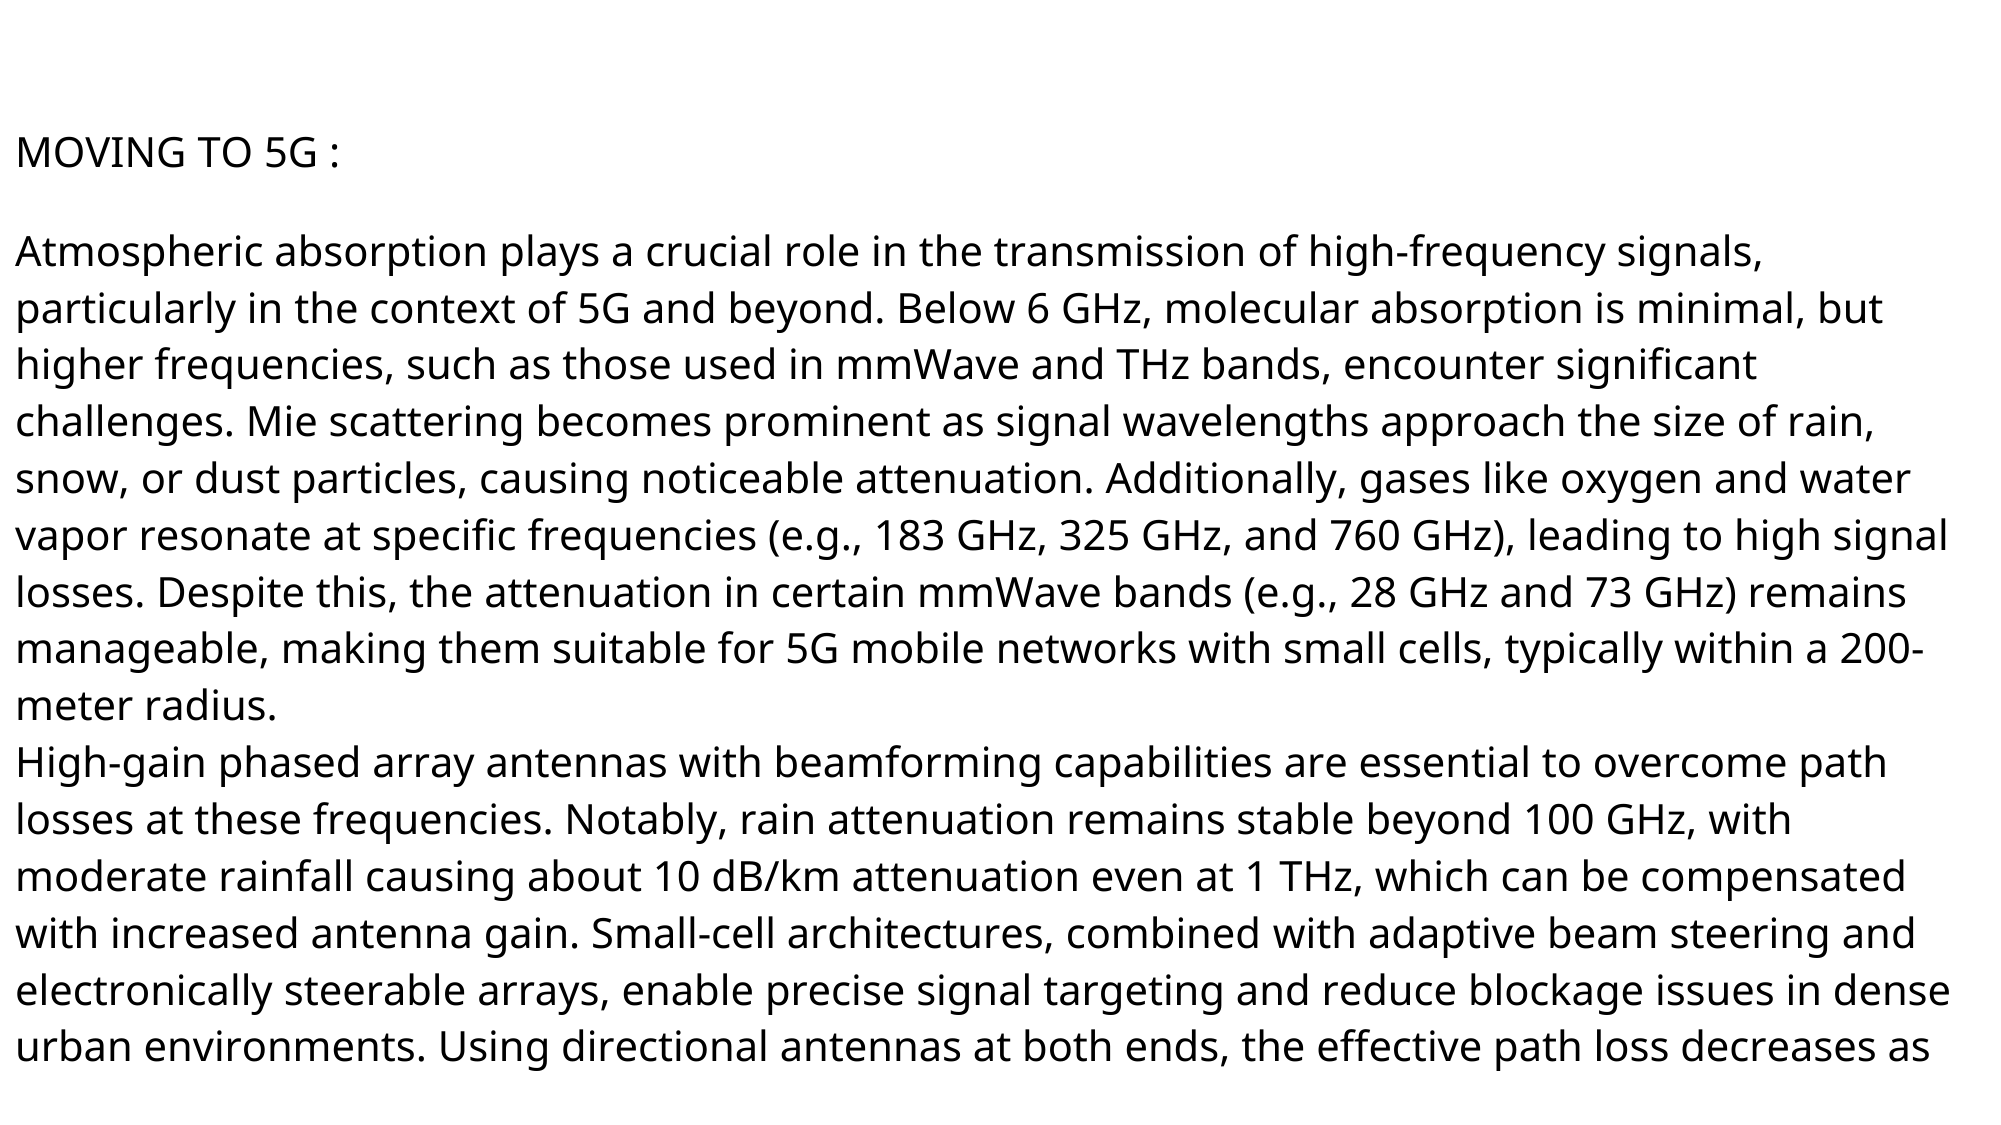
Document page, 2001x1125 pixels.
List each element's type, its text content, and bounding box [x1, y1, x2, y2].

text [15, 733, 1971, 1074]
text MOVING TO 5G : [15, 123, 1996, 180]
text Atmospheric absorption plays a crucial role in the transmission of high-frequency signals, particularly in the context of 5G and beyond. Below 6 GHz, molecular absorption is minimal, but higher frequencies, such as those used in mmWave and THz bands, encounter significant challenges. Mie scattering becomes prominent as signal wavelengths approach the size of rain, snow, or dust particles, causing noticeable attenuation. Additionally, gases like oxygen and water vapor resonate at specific frequencies (e.g., 183 GHz, 325 GHz, and 760 GHz), leading to high signal losses. Despite this, the attenuation in certain mmWave bands (e.g., 28 GHz and 73 GHz) remains manageable, making them suitable for 5G mobile networks with small cells, typically within a 200-meter radius. [15, 222, 1974, 733]
